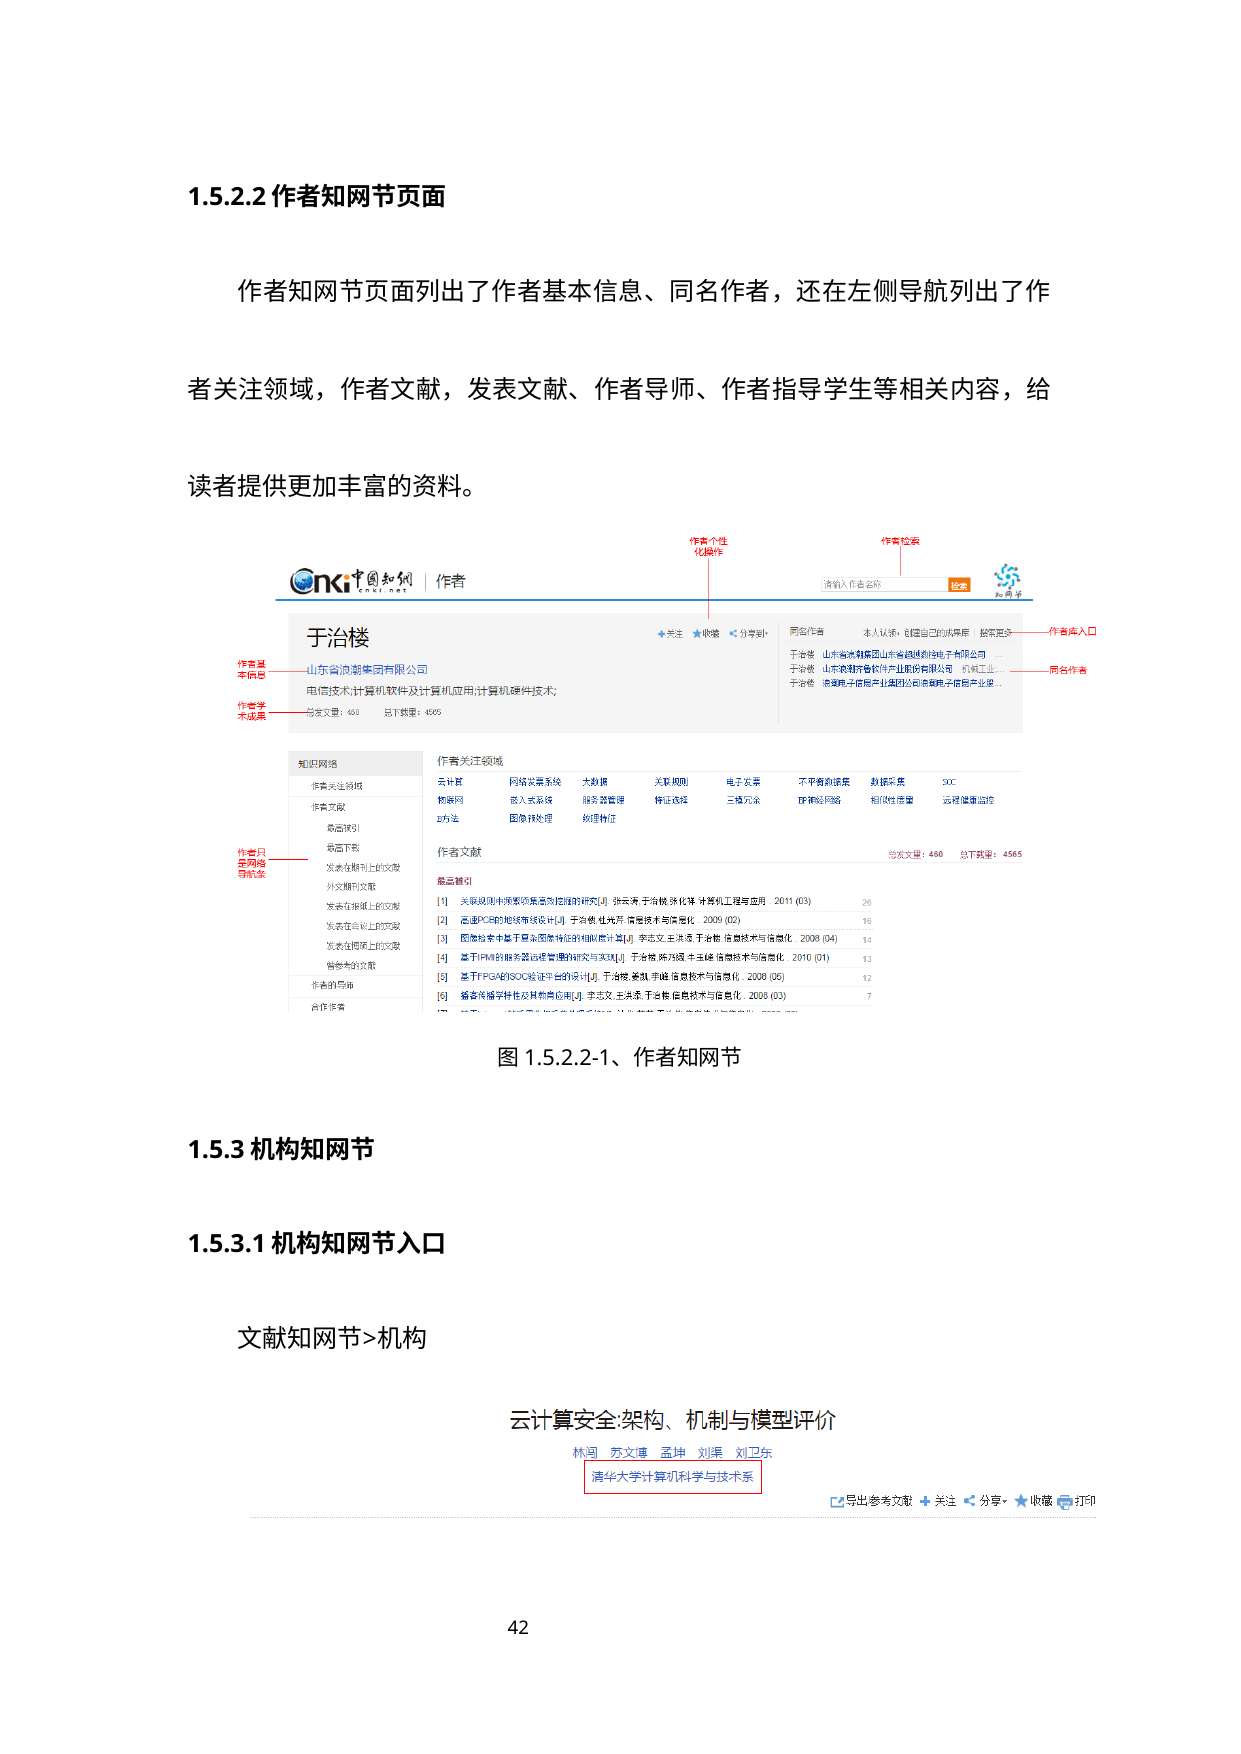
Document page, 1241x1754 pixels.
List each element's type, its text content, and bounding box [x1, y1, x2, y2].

text 文献知网节>机构 [187, 1304, 1053, 1369]
picture [237, 1387, 1102, 1521]
subtitle 1.5.2.2作者知网节页面 [187, 162, 1053, 227]
subtitle 1.5.3机构知网节 [187, 1115, 1053, 1180]
text 作者知网节页面列出了作者基本信息、同名作者，还在左侧导航列出了作者关注领域，作者文献，发表文献、作者导师、作者指导学生等相关内容，给读者提供更加丰富的资料。 [187, 257, 1053, 517]
text 图1.5.2.2-1、作者知网节 [187, 1040, 1053, 1072]
subtitle 1.5.3.1机构知网节入口 [187, 1209, 1053, 1274]
picture [237, 535, 1102, 1012]
